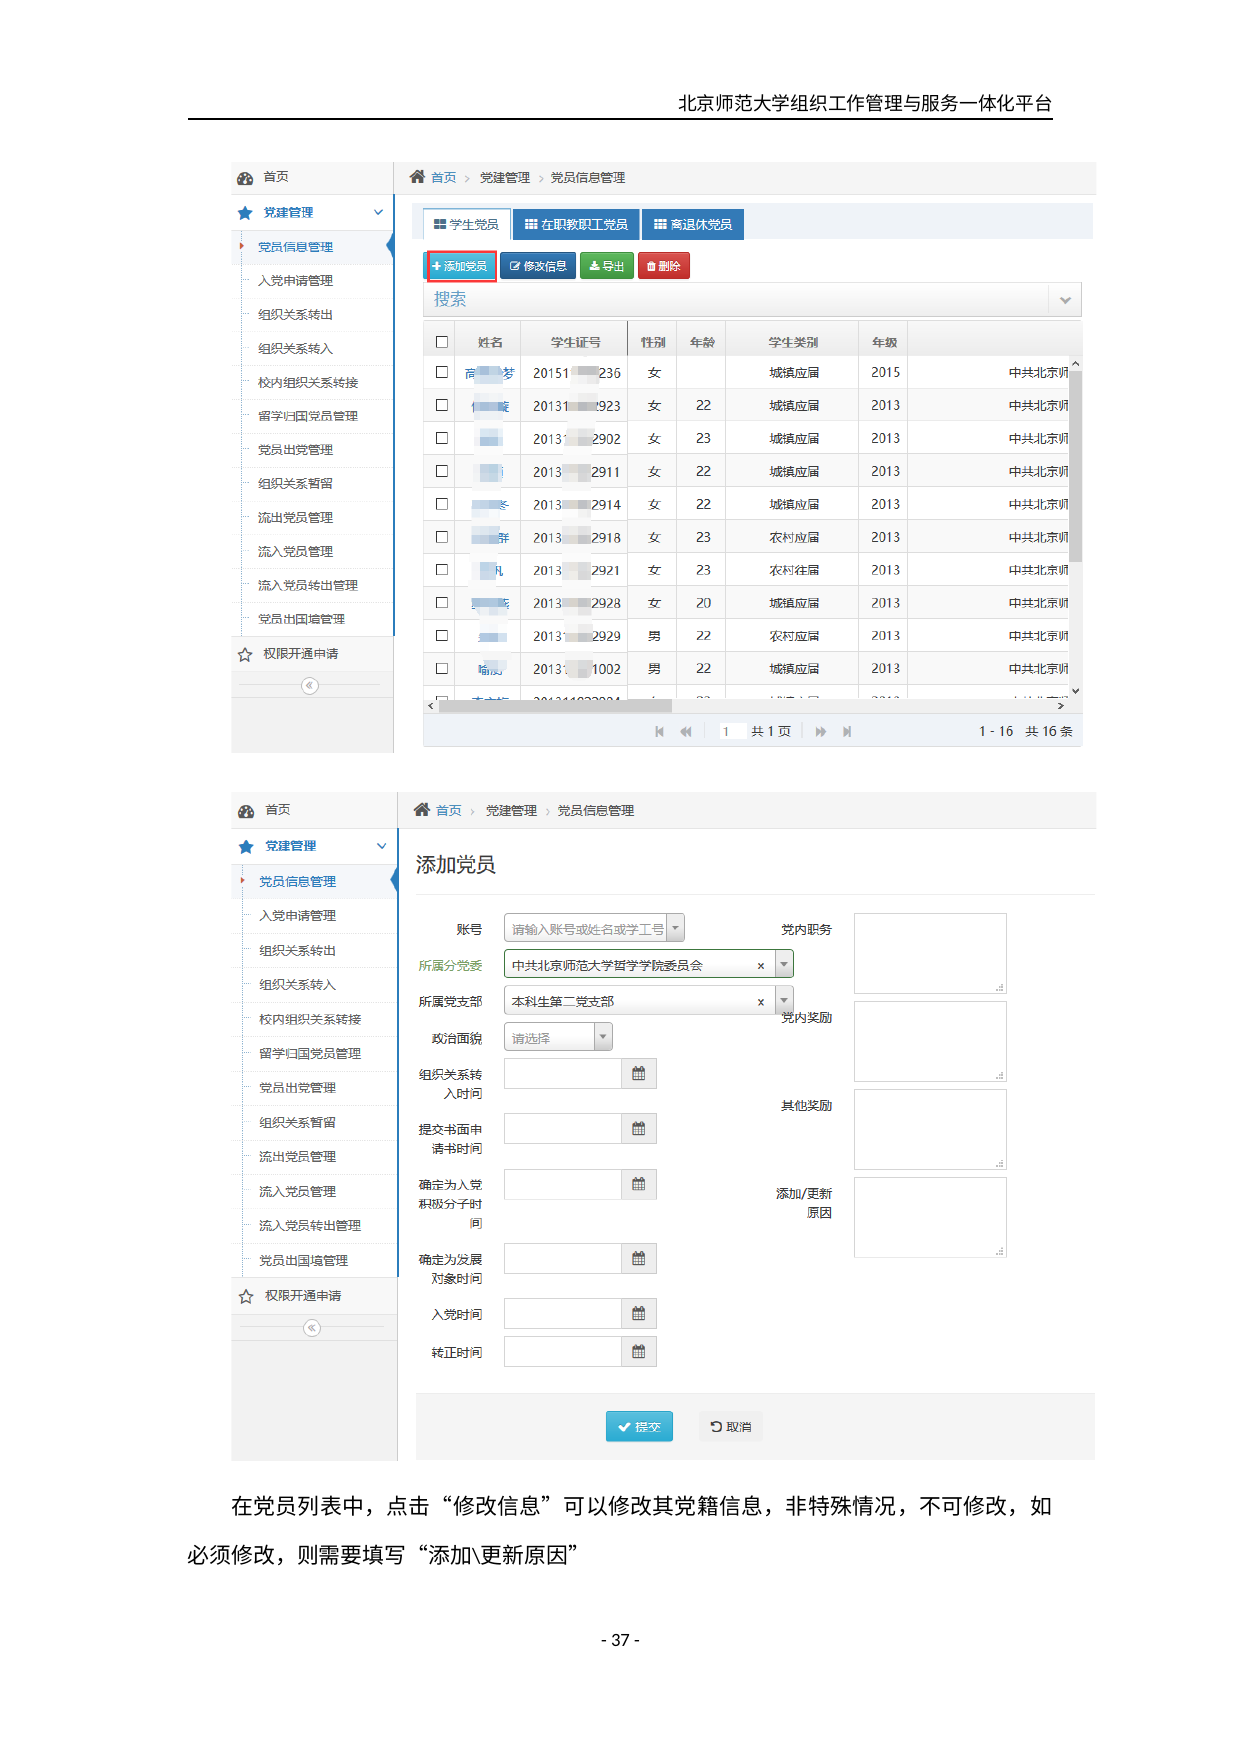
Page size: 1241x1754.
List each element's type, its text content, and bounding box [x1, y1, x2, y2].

picture [231, 162, 1097, 753]
picture [231, 792, 1097, 1461]
text 在党员列表中，点击“修改信息”可以修改其党籍信息，非特殊情况，不可修改，如必须修改，则需要填写“添加\更新原因” [187, 1489, 1053, 1570]
